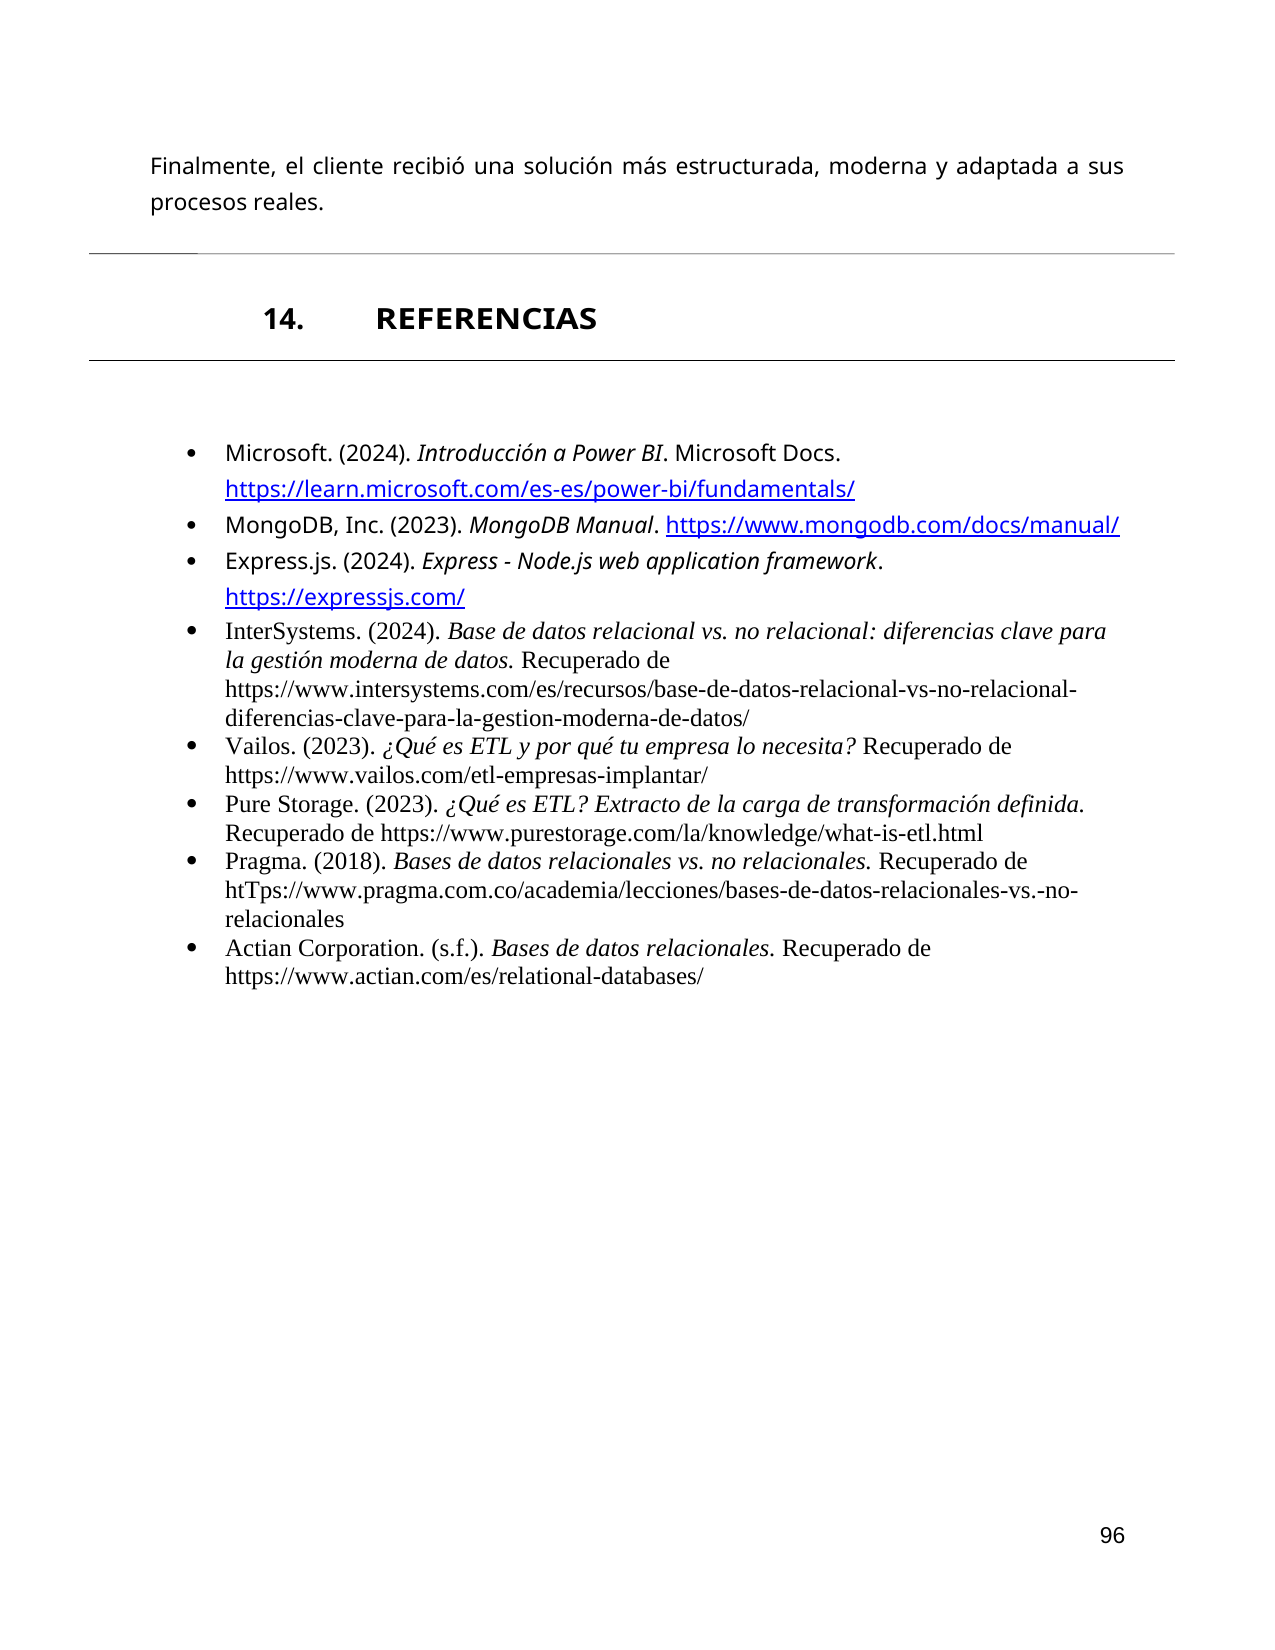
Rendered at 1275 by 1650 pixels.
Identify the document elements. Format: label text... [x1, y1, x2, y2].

list Express.js. (2024). Express - Node.js web application framework. https://expressjs.com/ [187, 544, 1125, 612]
list Pure Storage. (2023). ¿Qué es ETL? Extracto de la carga de transformación definida. Recuperado de https://www.purestorage.com/la/knowledge/what-is-etl.html [187, 789, 1125, 846]
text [150, 150, 1125, 217]
list REFERENCIAS [262, 298, 1125, 338]
list Pragma. (2018). Bases de datos relacionales vs. no relacionales. Recuperado de htTps://www.pragma.com.co/academia/lecciones/bases-de-datos-relacionales-vs.-no-relacionales [187, 846, 1125, 933]
list Actian Corporation. (s.f.). Bases de datos relacionales. Recuperado de https://www.actian.com/es/relational-databases/ [187, 933, 1125, 990]
list MongoDB, Inc. (2023). MongoDB Manual. https://www.mongodb.com/docs/manual/ [187, 509, 1125, 540]
list Microsoft. (2024). Introducción a Power BI. Microsoft Docs. https://learn.microsoft.com/es-es/power-bi/fundamentals/ [187, 437, 1125, 504]
list InterSystems. (2024). Base de datos relacional vs. no relacional: diferencias clave para la gestión moderna de datos. Recuperado de https://www.intersystems.com/es/recursos/base-de-datos-relacional-vs-no-relacional-diferencias-clave-para-la-gestion-moderna-de-datos/ [187, 616, 1125, 731]
list Vailos. (2023). ¿Qué es ETL y por qué tu empresa lo necesita? Recuperado de https://www.vailos.com/etl-empresas-implantar/ [187, 731, 1125, 789]
